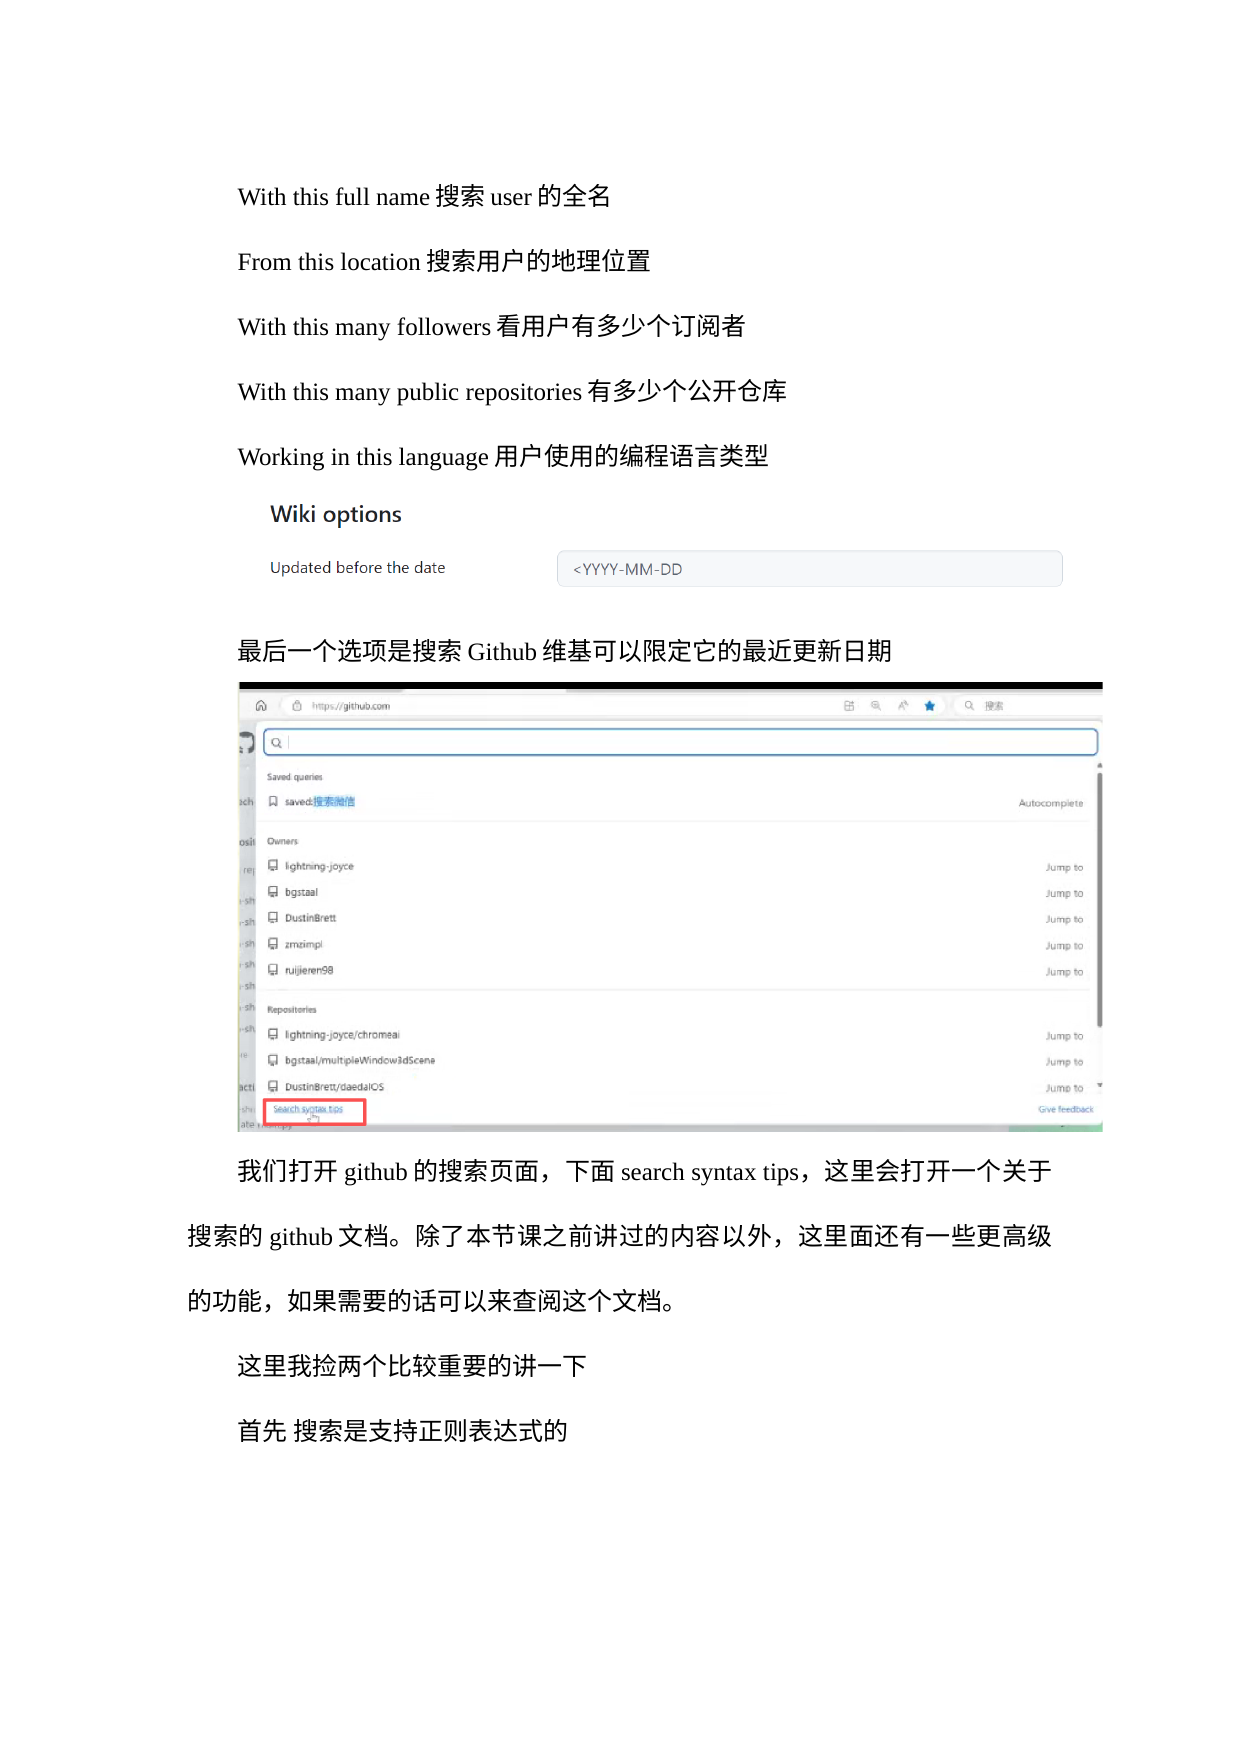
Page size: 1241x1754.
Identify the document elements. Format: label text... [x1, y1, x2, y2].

text 我们打开github的搜索页面，下面search syntax tips，这里会打开一个关于搜索的github文档。除了本节课之前讲过的内容以外，这里面还有一些更高级的功能，如果需要的话可以来查阅这个文档。 [187, 1137, 1053, 1332]
text 这里我捡两个比较重要的讲一下 [187, 1332, 1053, 1397]
text Working in this language用户使用的编程语言类型 [187, 422, 1053, 487]
text 首先 搜索是支持正则表达式的 [187, 1397, 1053, 1462]
text With this many followers看用户有多少个订阅者 [187, 292, 1053, 357]
picture [237, 487, 1103, 616]
text With this many public repositories有多少个公开仓库 [187, 357, 1053, 422]
text With this full name搜索user的全名 [187, 162, 1053, 227]
text From this location搜索用户的地理位置 [187, 227, 1053, 292]
text 最后一个选项是搜索Github维基可以限定它的最近更新日期 [187, 617, 1053, 682]
picture [237, 682, 1103, 1132]
